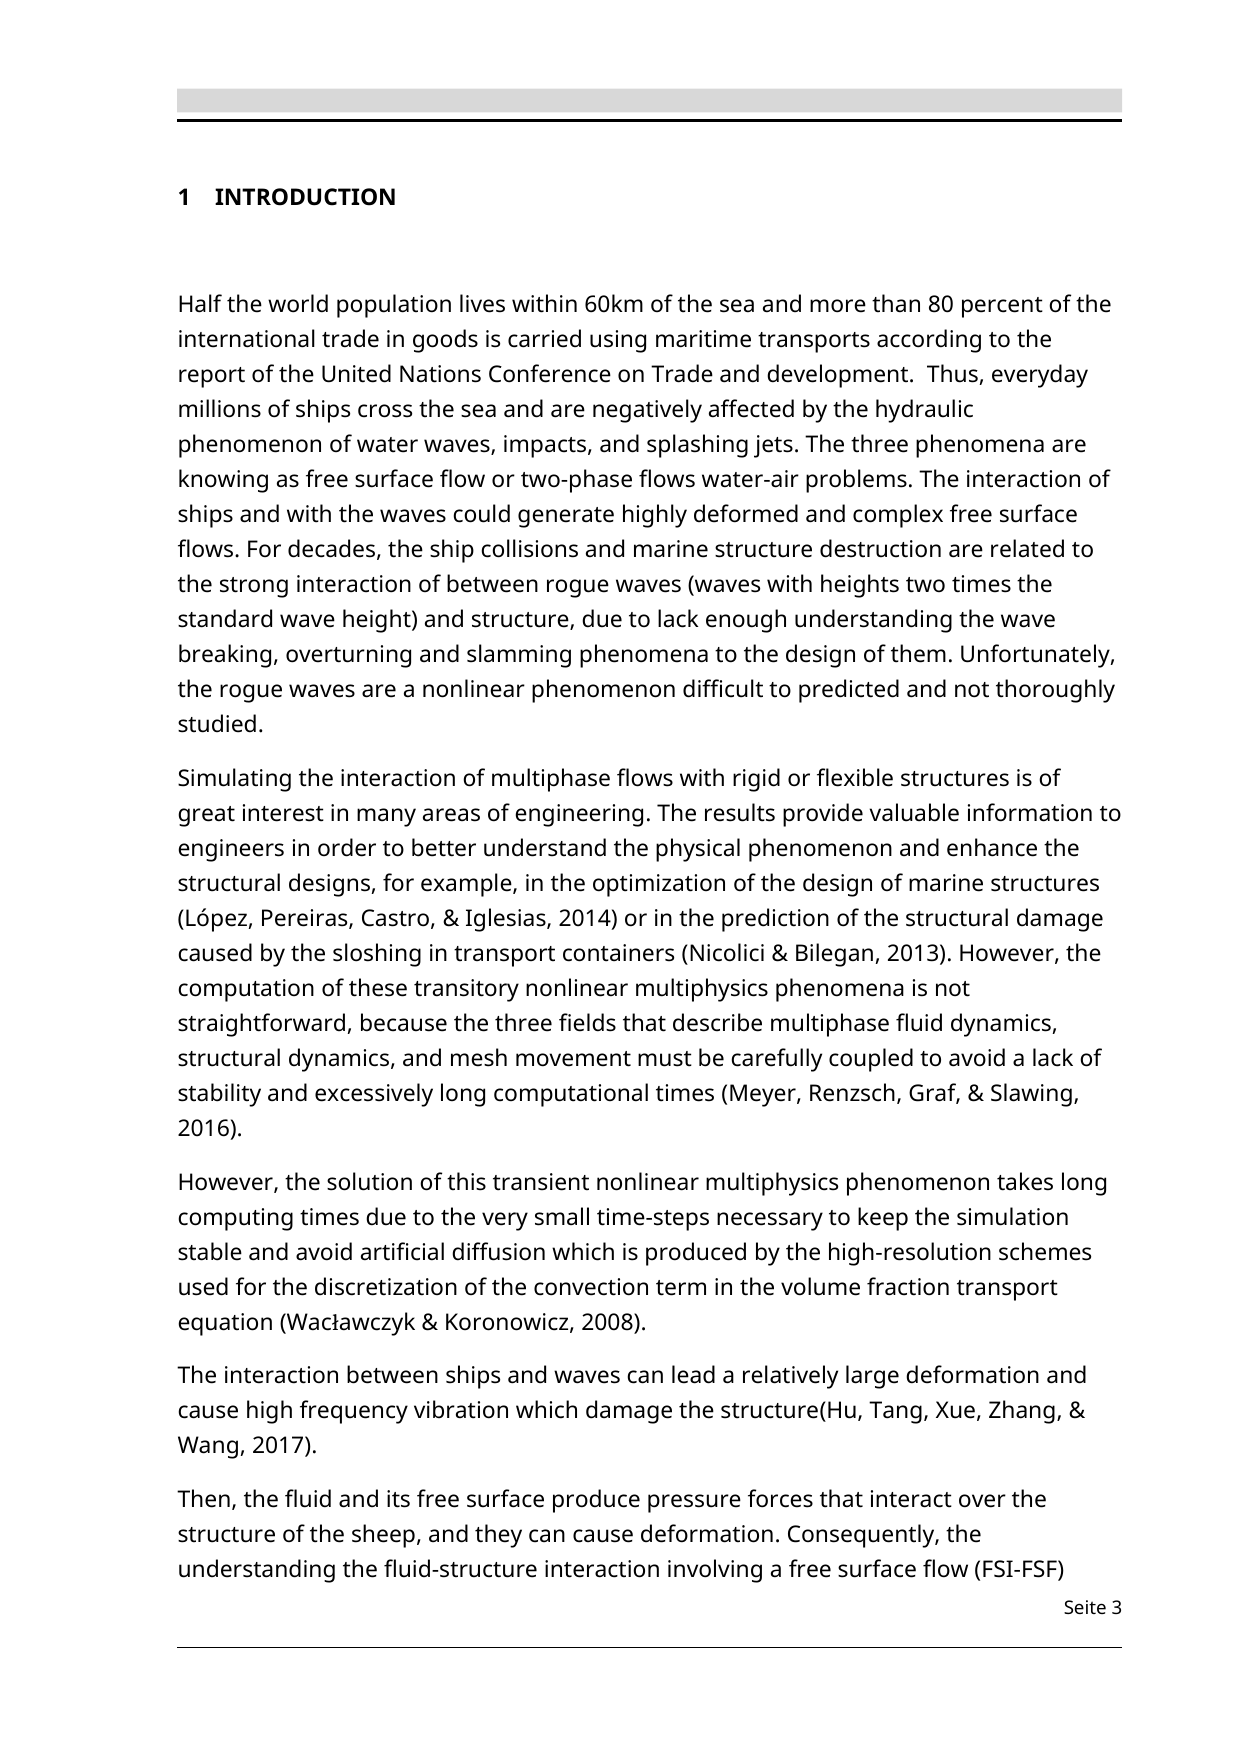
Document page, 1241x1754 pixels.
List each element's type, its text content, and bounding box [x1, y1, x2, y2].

text Half the world population lives within 60km of the sea and more than 80 percent of the international trade in goods is carried using maritime transports according to the report of the United Nations Conference on Trade and development. Thus, everyday millions of ships cross the sea and are negatively affected by the hydraulic phenomenon of water waves, impacts, and splashing jets. The three phenomena are knowing as free surface flow or two-phase flows water-air problems. The interaction of ships and with the waves could generate highly deformed and complex free surface flows. For decades, the ship collisions and marine structure destruction are related to the strong interaction of between rogue waves (waves with heights two times the standard wave height) and structure, due to lack enough understanding the wave breaking, overturning and slamming phenomena to the design of them. Unfortunately, the rogue waves are a nonlinear phenomenon difficult to predicted and not thoroughly studied. [177, 288, 1122, 739]
text The interaction between ships and waves can lead a relatively large deformation and cause high frequency vibration which damage the structure(Hu, Tang, Xue, Zhang, & Wang, 2017). [177, 1359, 1122, 1461]
text Simulating the interaction of multiphase flows with rigid or flexible structures is of great interest in many areas of engineering. The results provide valuable information to engineers in order to better understand the physical phenomenon and enhance the structural designs, for example, in the optimization of the design of marine structures (López, Pereiras, Castro, & Iglesias, 2014) or in the prediction of the structural damage caused by the sloshing in transport containers (Nicolici & Bilegan, 2013). However, the computation of these transitory nonlinear multiphysics phenomena is not straightforward, because the three fields that describe multiphase fluid dynamics, structural dynamics, and mesh movement must be carefully coupled to avoid a lack of stability and excessively long computational times (Meyer, Renzsch, Graf, & Slawing, 2016). [177, 762, 1122, 1143]
text However, the solution of this transient nonlinear multiphysics phenomenon takes long computing times due to the very small time-steps necessary to keep the simulation stable and avoid artificial diffusion which is produced by the high-resolution schemes used for the discretization of the convection term in the volume fraction transport equation (Wacławczyk & Koronowicz, 2008). [177, 1166, 1122, 1337]
list INTRODUCTION [177, 181, 1122, 212]
